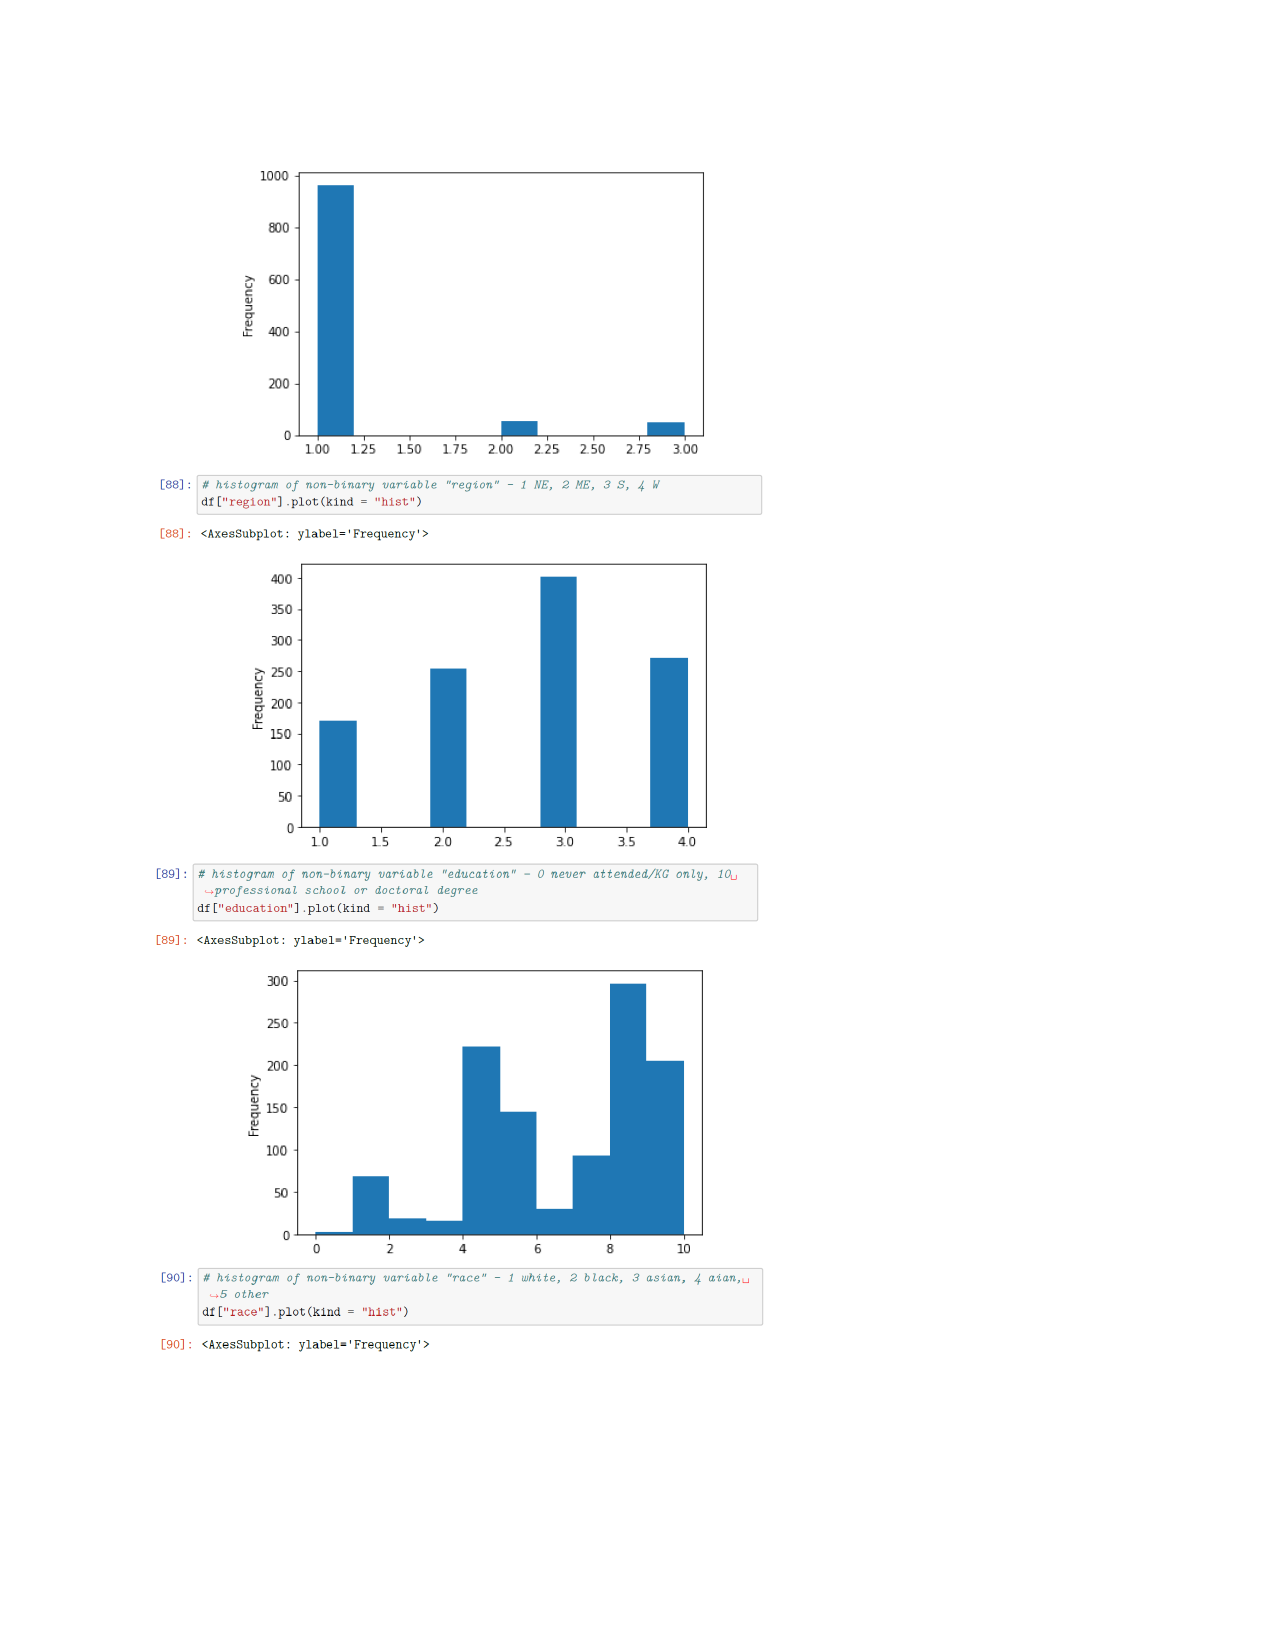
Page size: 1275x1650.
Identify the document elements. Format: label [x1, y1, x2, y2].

picture [150, 150, 714, 467]
picture [150, 1264, 772, 1363]
picture [150, 470, 774, 854]
picture [150, 857, 764, 1261]
